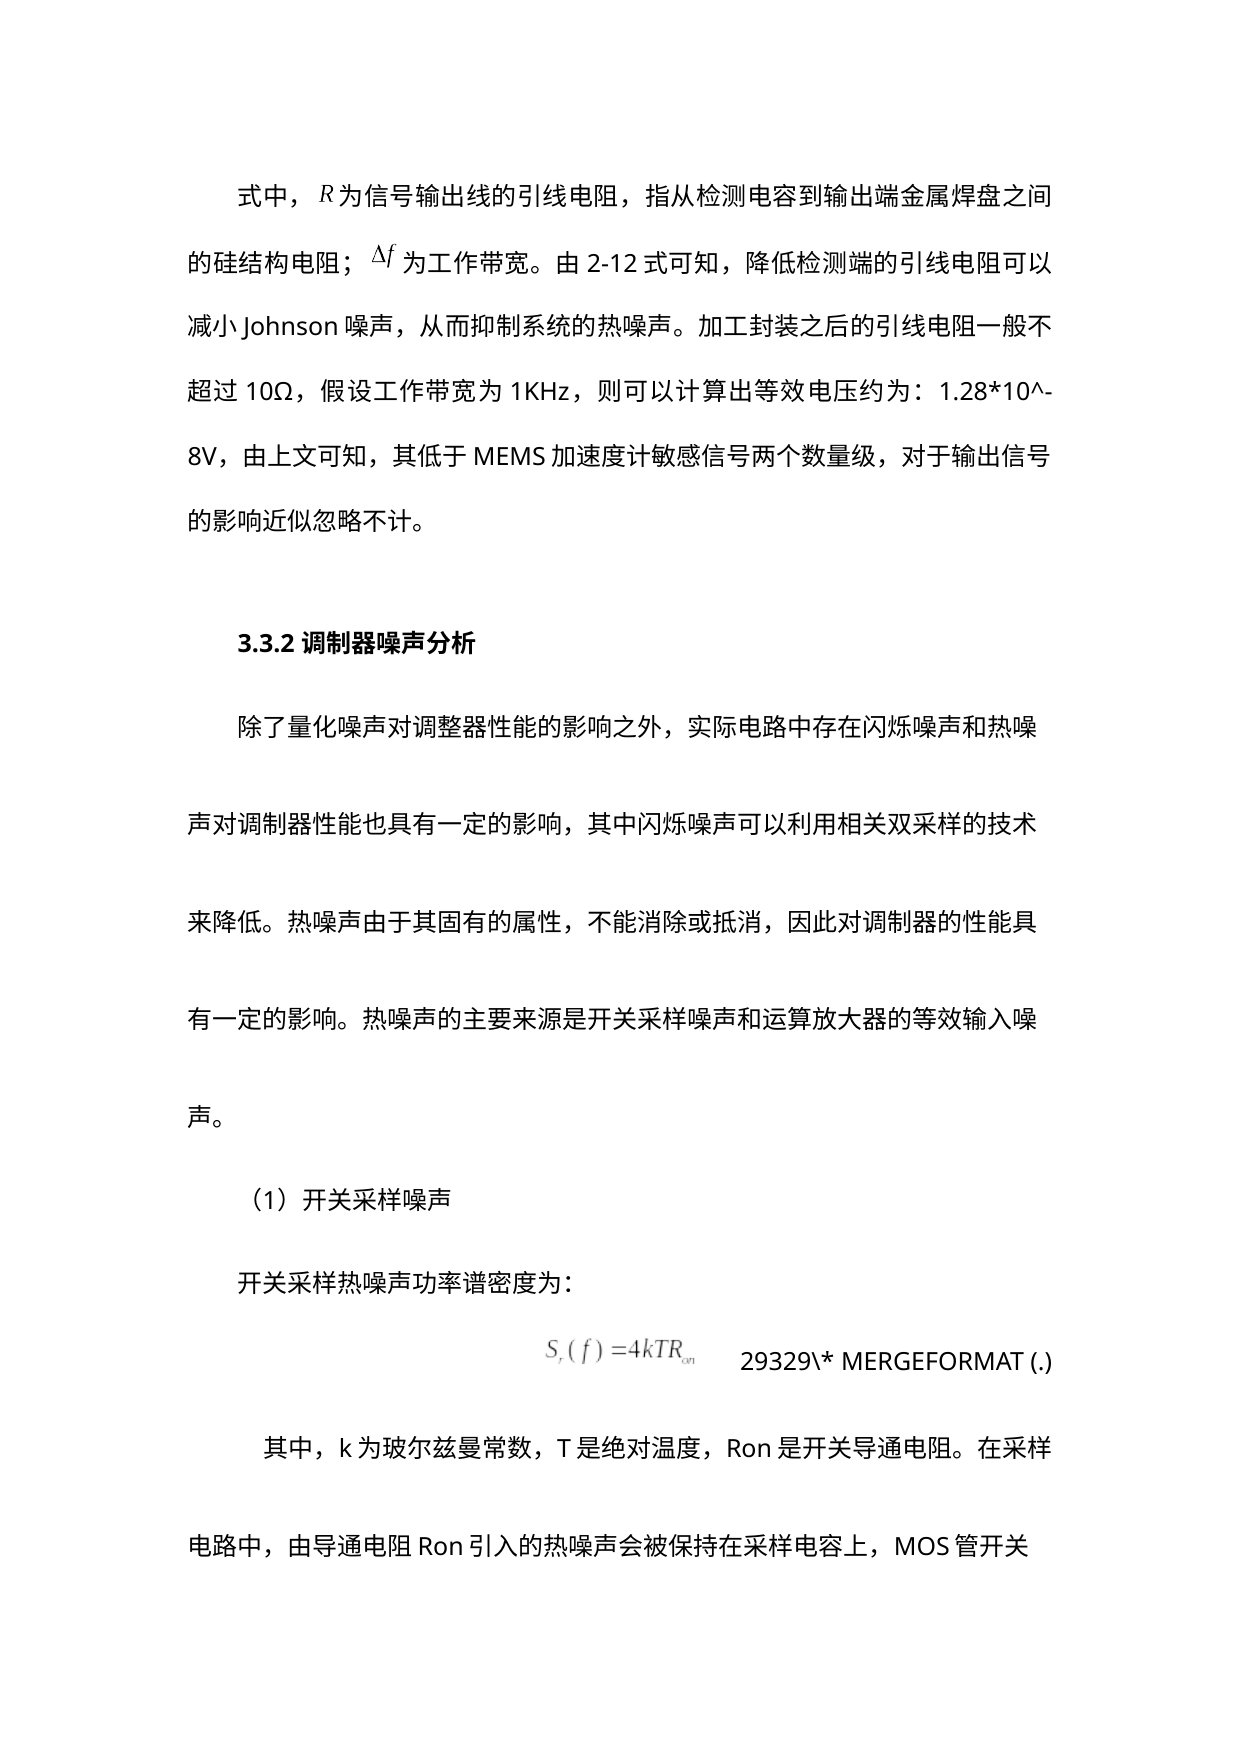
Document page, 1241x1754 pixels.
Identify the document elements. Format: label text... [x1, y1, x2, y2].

text 式中，为信号输出线的引线电阻，指从检测电容到输出端金属焊盘之间的硅结构电阻；为工作带宽。由2-12式可知，降低检测端的引线电阻可以减小Johnson噪声，从而抑制系统的热噪声。加工封装之后的引线电阻一般不超过10Ω，假设工作带宽为1KHz，则可以计算出等效电压约为：1.28*10^-8V，由上文可知，其低于MEMS加速度计敏感信号两个数量级，对于输出信号的影响近似忽略不计。 [187, 162, 1053, 552]
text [187, 1414, 1053, 1577]
text 除了量化噪声对调整器性能的影响之外，实际电路中存在闪烁噪声和热噪声对调制器性能也具有一定的影响，其中闪烁噪声可以利用相关双采样的技术来降低。热噪声由于其固有的属性，不能消除或抵消，因此对调制器的性能具有一定的影响。热噪声的主要来源是开关采样噪声和运算放大器的等效输入噪声。 [187, 693, 1053, 1148]
text 开关采样热噪声功率谱密度为： [187, 1249, 1053, 1314]
text （1）开关采样噪声 [187, 1166, 1053, 1231]
subtitle 3.3.2 调制器噪声分析 [187, 609, 1053, 674]
